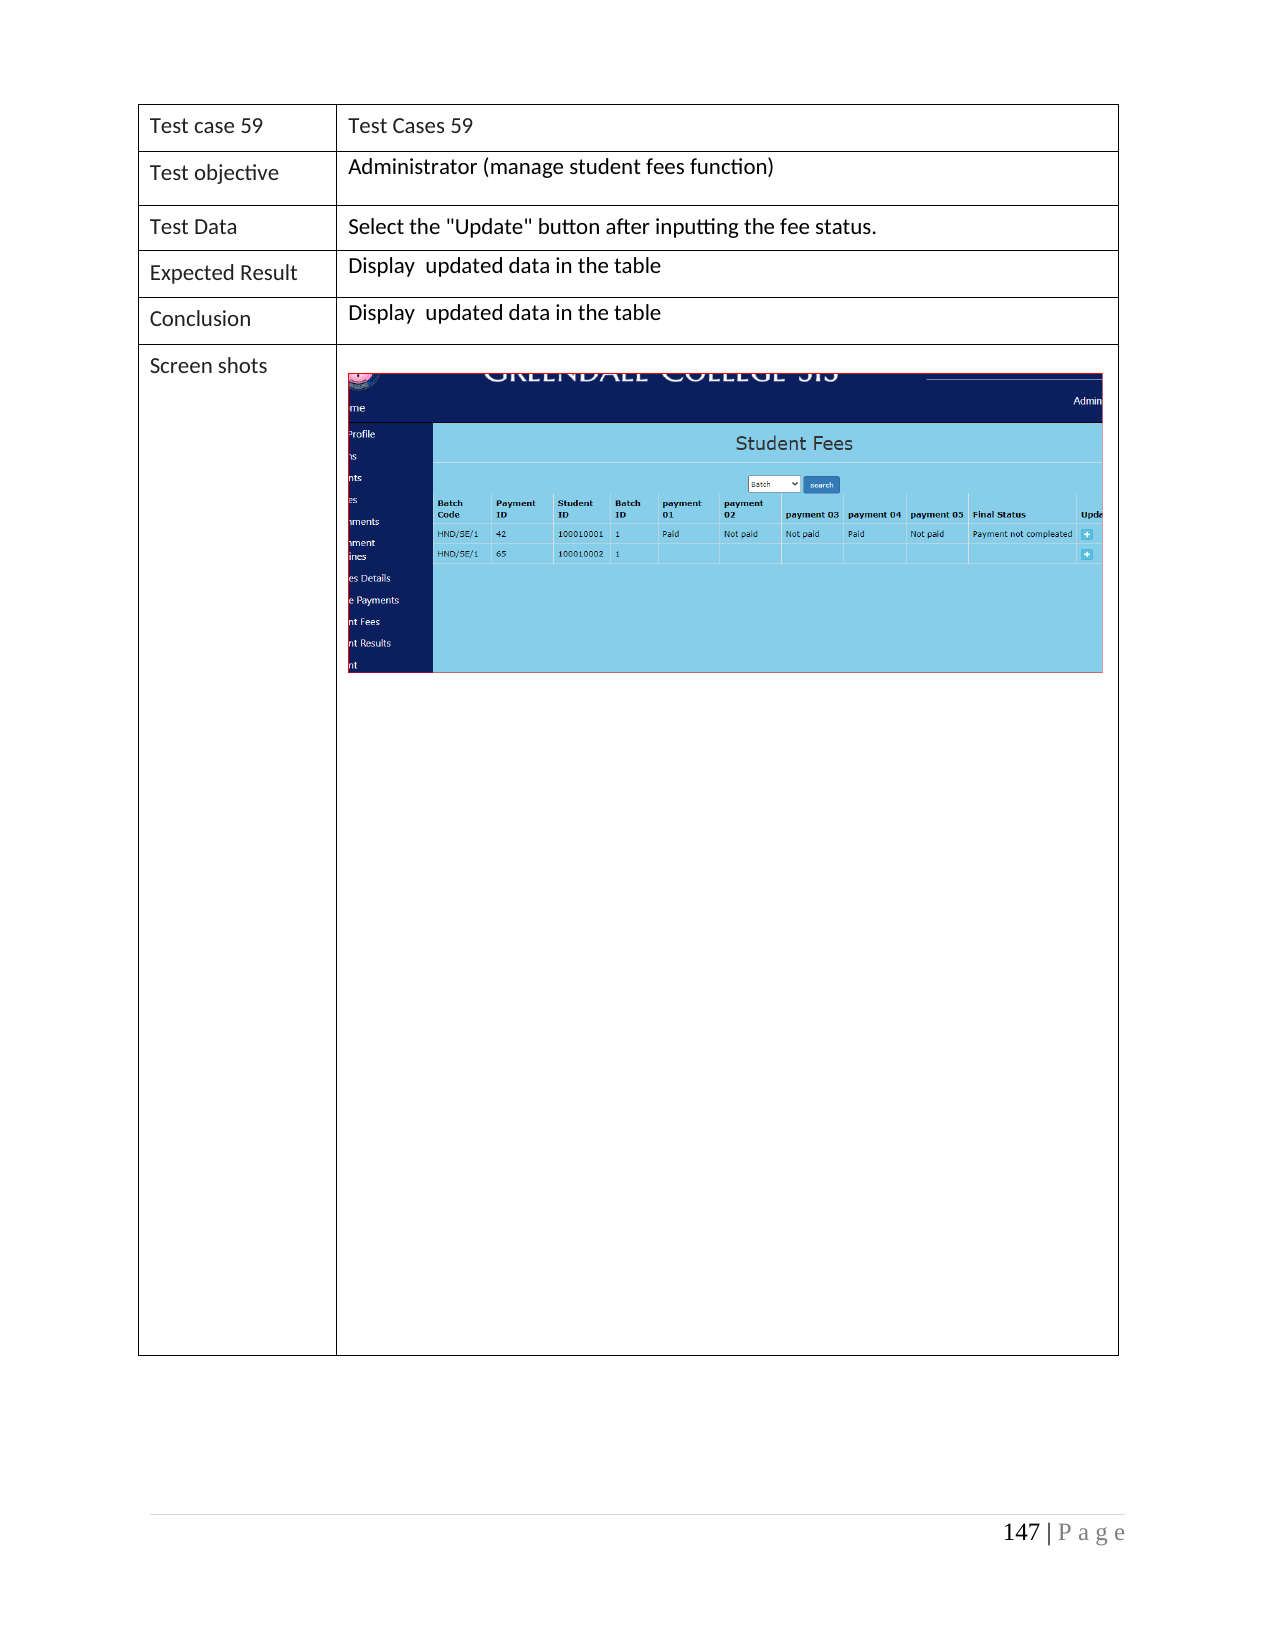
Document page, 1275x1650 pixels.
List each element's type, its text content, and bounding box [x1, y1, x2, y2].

table_cell Administrator (manage student fees function) [337, 152, 1118, 205]
table_cell Conclusion [139, 298, 336, 344]
table_cell Display updated data in the table [337, 251, 1118, 297]
table_cell Test Data [139, 206, 336, 250]
table_cell Select the "Update" button after inputting the fee status. [337, 206, 1118, 250]
table_cell Test objective [139, 152, 336, 205]
picture [348, 373, 1103, 673]
table_cell Screen shots [139, 345, 336, 1355]
table_cell [337, 345, 1118, 1355]
table_header Test case 59 [139, 105, 336, 151]
table_cell Expected Result [139, 251, 336, 297]
table_header Test Cases 59 [337, 105, 1118, 151]
table_cell Display updated data in the table [337, 298, 1118, 344]
